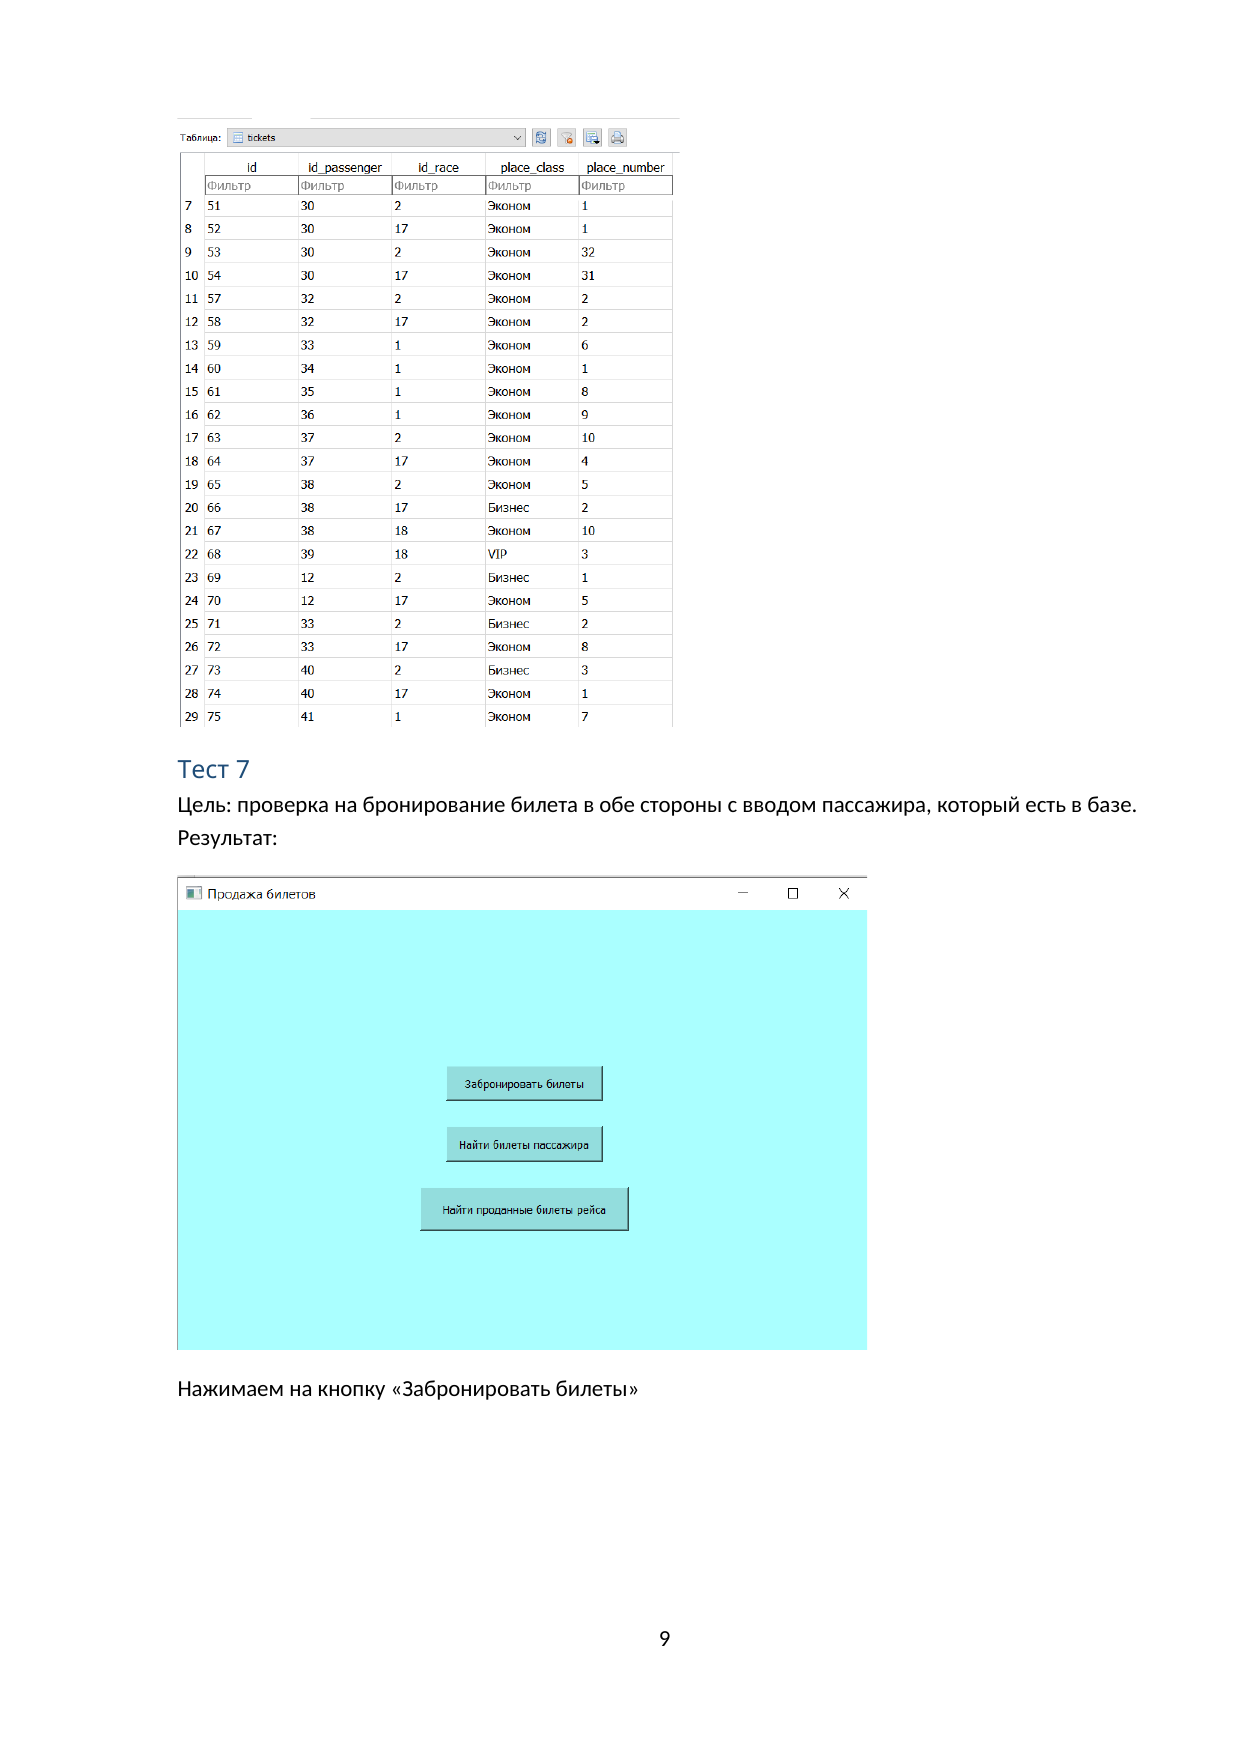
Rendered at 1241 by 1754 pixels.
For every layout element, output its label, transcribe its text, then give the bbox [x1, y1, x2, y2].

subtitle Тест 7 [177, 751, 1152, 785]
picture [177, 875, 868, 1350]
text Цель: проверка на бронирование билета в обе стороны с вводом пассажира, который есть в базе. [177, 791, 1152, 818]
text Нажимаем на кнопку «Забронировать билеты» [177, 1374, 1152, 1402]
picture [177, 118, 680, 727]
text Результат: [177, 823, 1152, 851]
